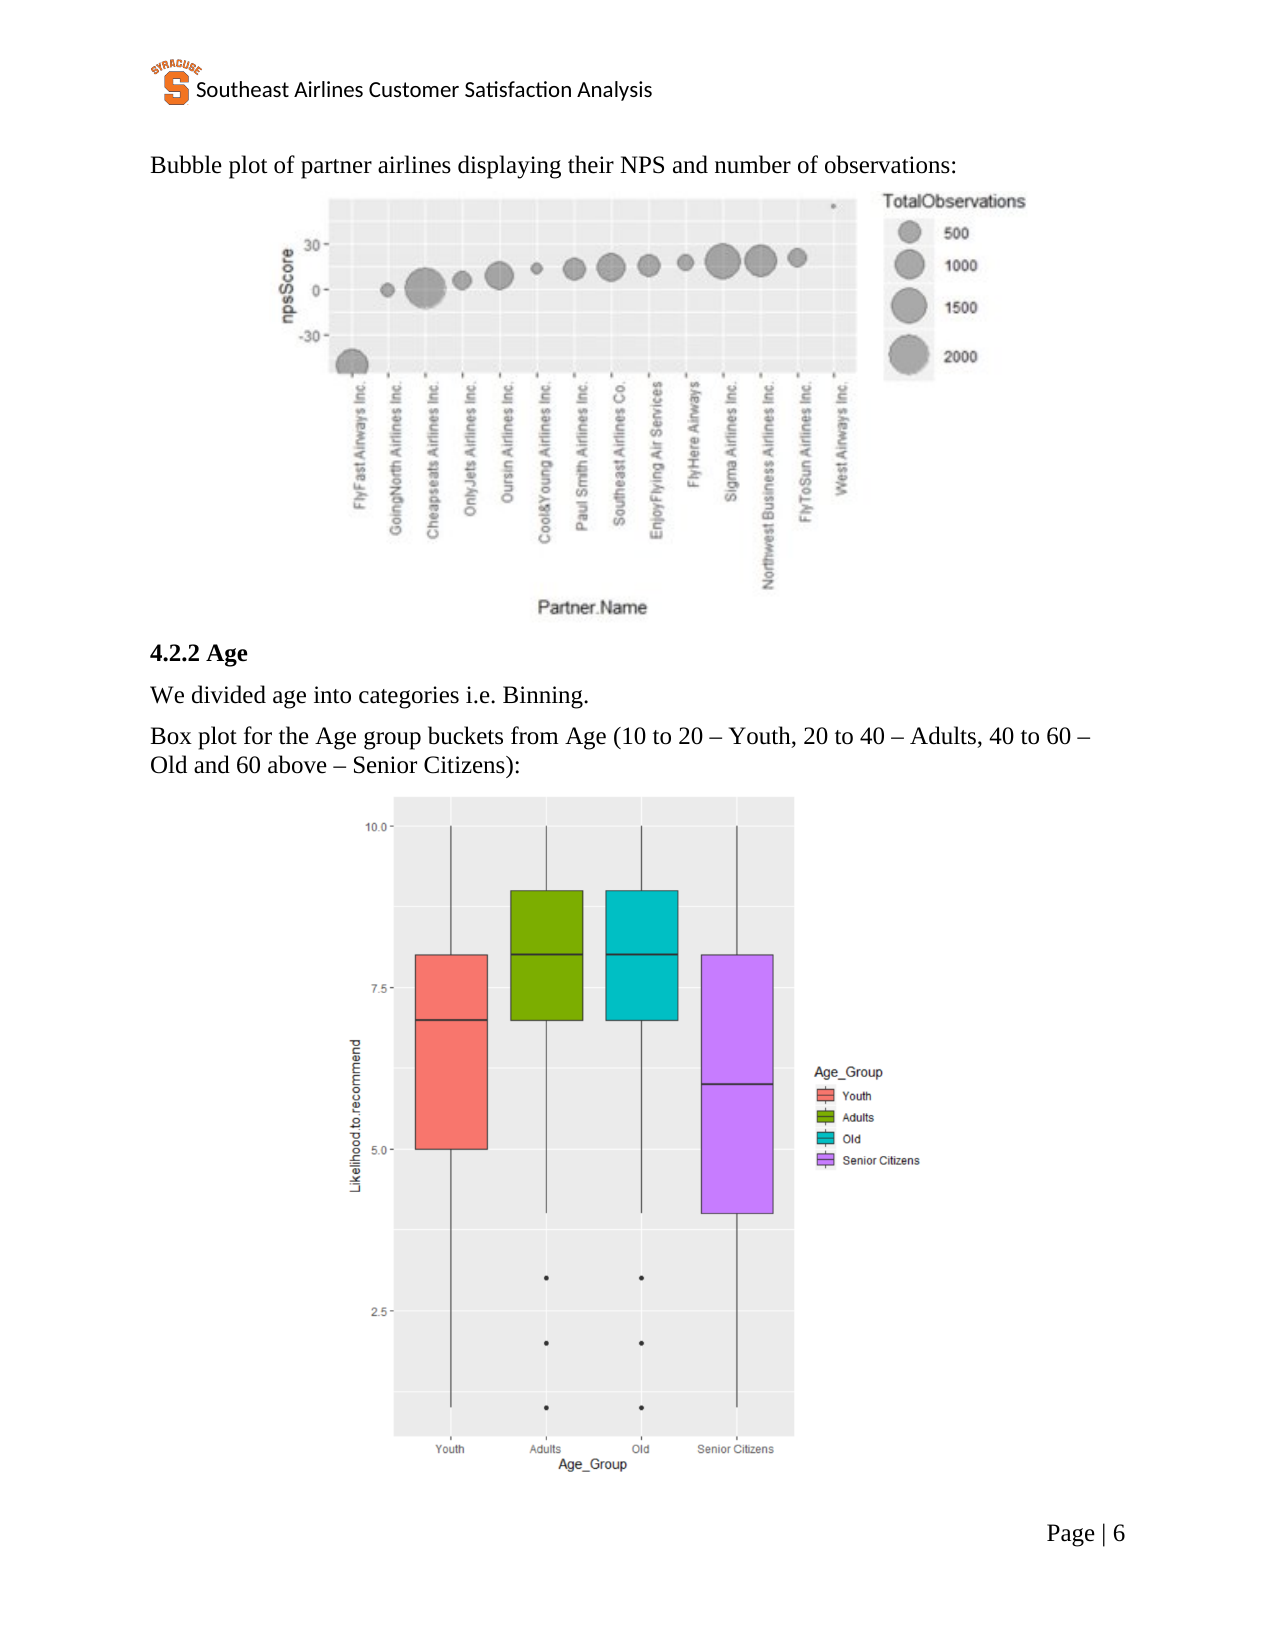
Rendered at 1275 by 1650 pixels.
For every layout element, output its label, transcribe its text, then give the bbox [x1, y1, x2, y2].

picture [150, 58, 203, 109]
picture [341, 791, 934, 1478]
text Bubble plot of partner airlines displaying their NPS and number of observations: [150, 150, 1125, 179]
picture [269, 191, 1044, 626]
text Box plot for the Age group buckets from Age (10 to 20 – Youth, 20 to 40 – Adults, 40 to 60 – Old and 60 above – Senior Citizens): [150, 721, 1125, 778]
text We divided age into categories i.e. Binning. [150, 680, 1125, 708]
text 4.2.2 Age [150, 638, 1125, 667]
